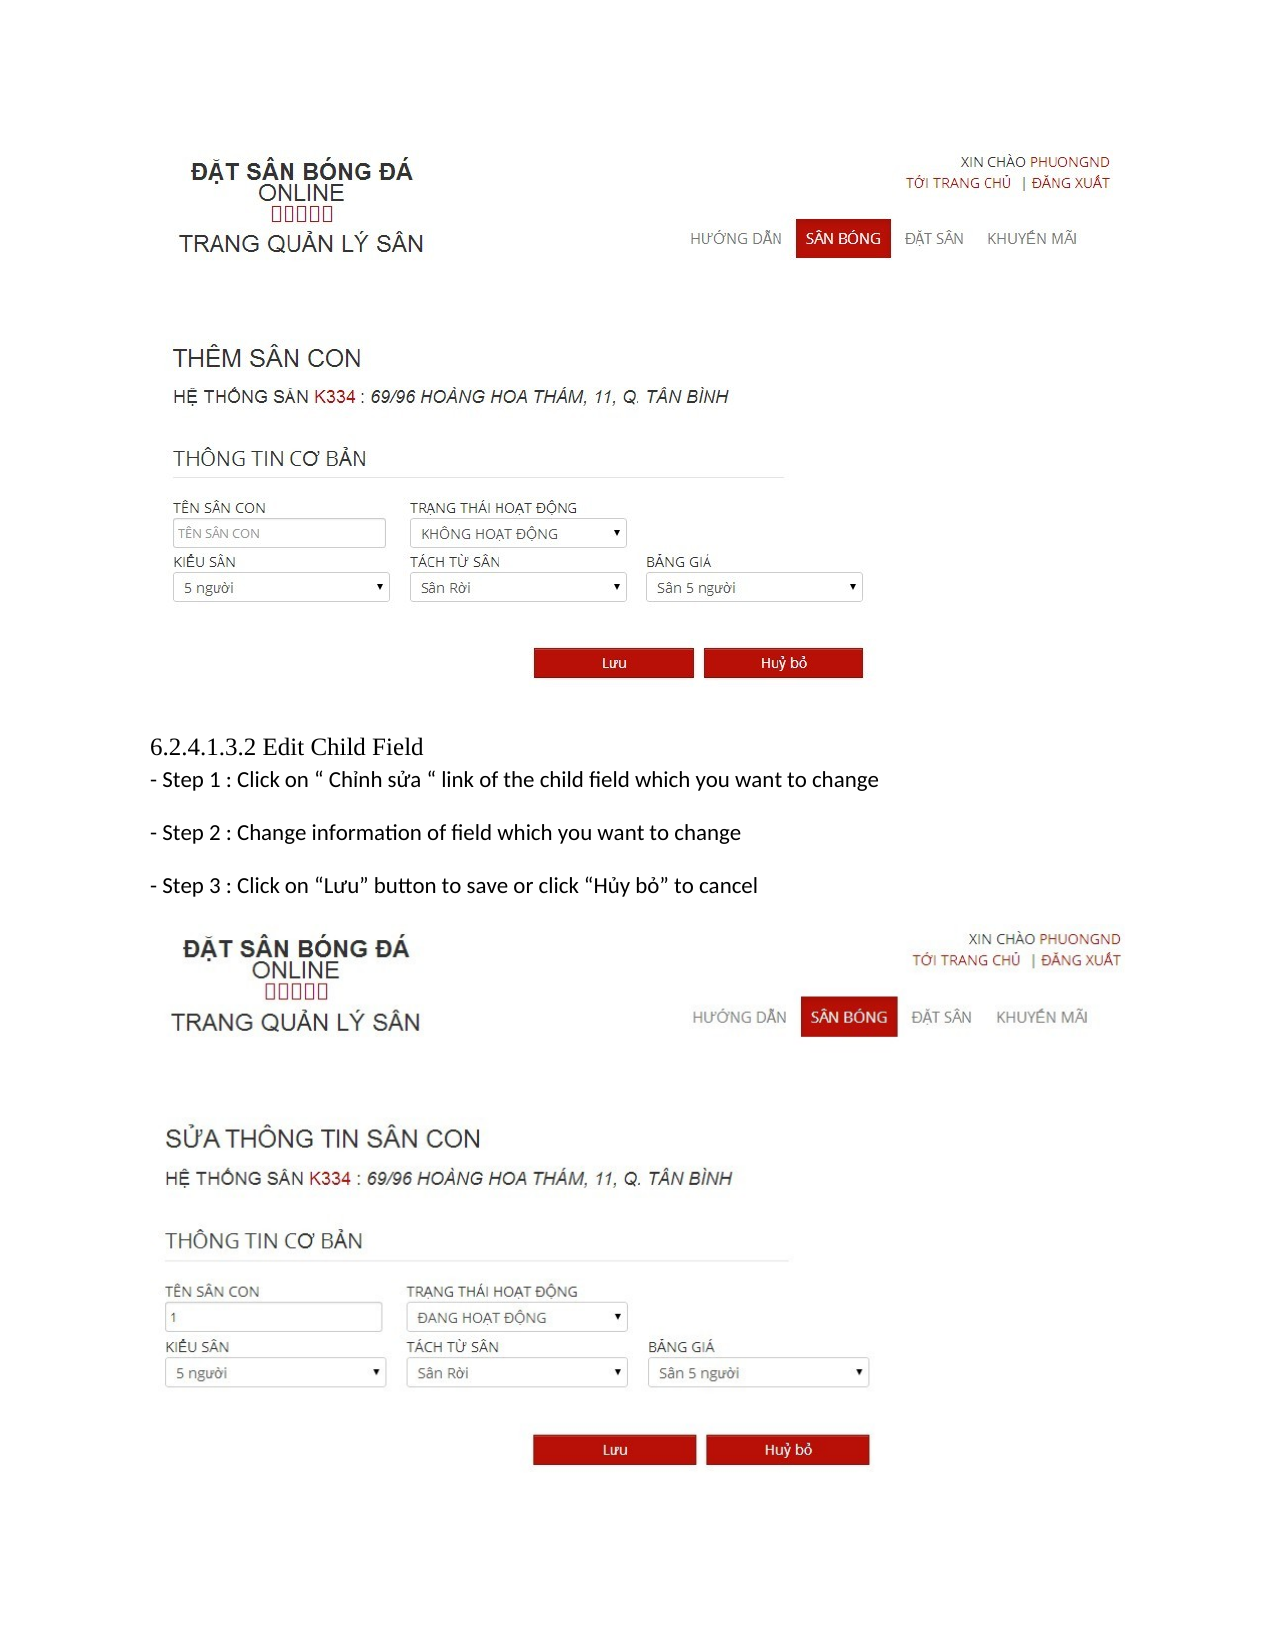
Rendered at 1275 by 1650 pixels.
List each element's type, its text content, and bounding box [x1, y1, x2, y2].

text - Step 1 : Click on “ Chỉnh sửa “ link of the child field which you want to change [150, 765, 1125, 793]
text - Step 3 : Click on “Lưu” button to save or click “Hủy bỏ” to cancel [150, 871, 1125, 899]
subtitle 6.2.4.1.3.2 Edit Child Field [150, 732, 1125, 761]
picture [150, 150, 1125, 708]
text - Step 2 : Change information of field which you want to change [150, 818, 1125, 846]
picture [150, 924, 1125, 1473]
